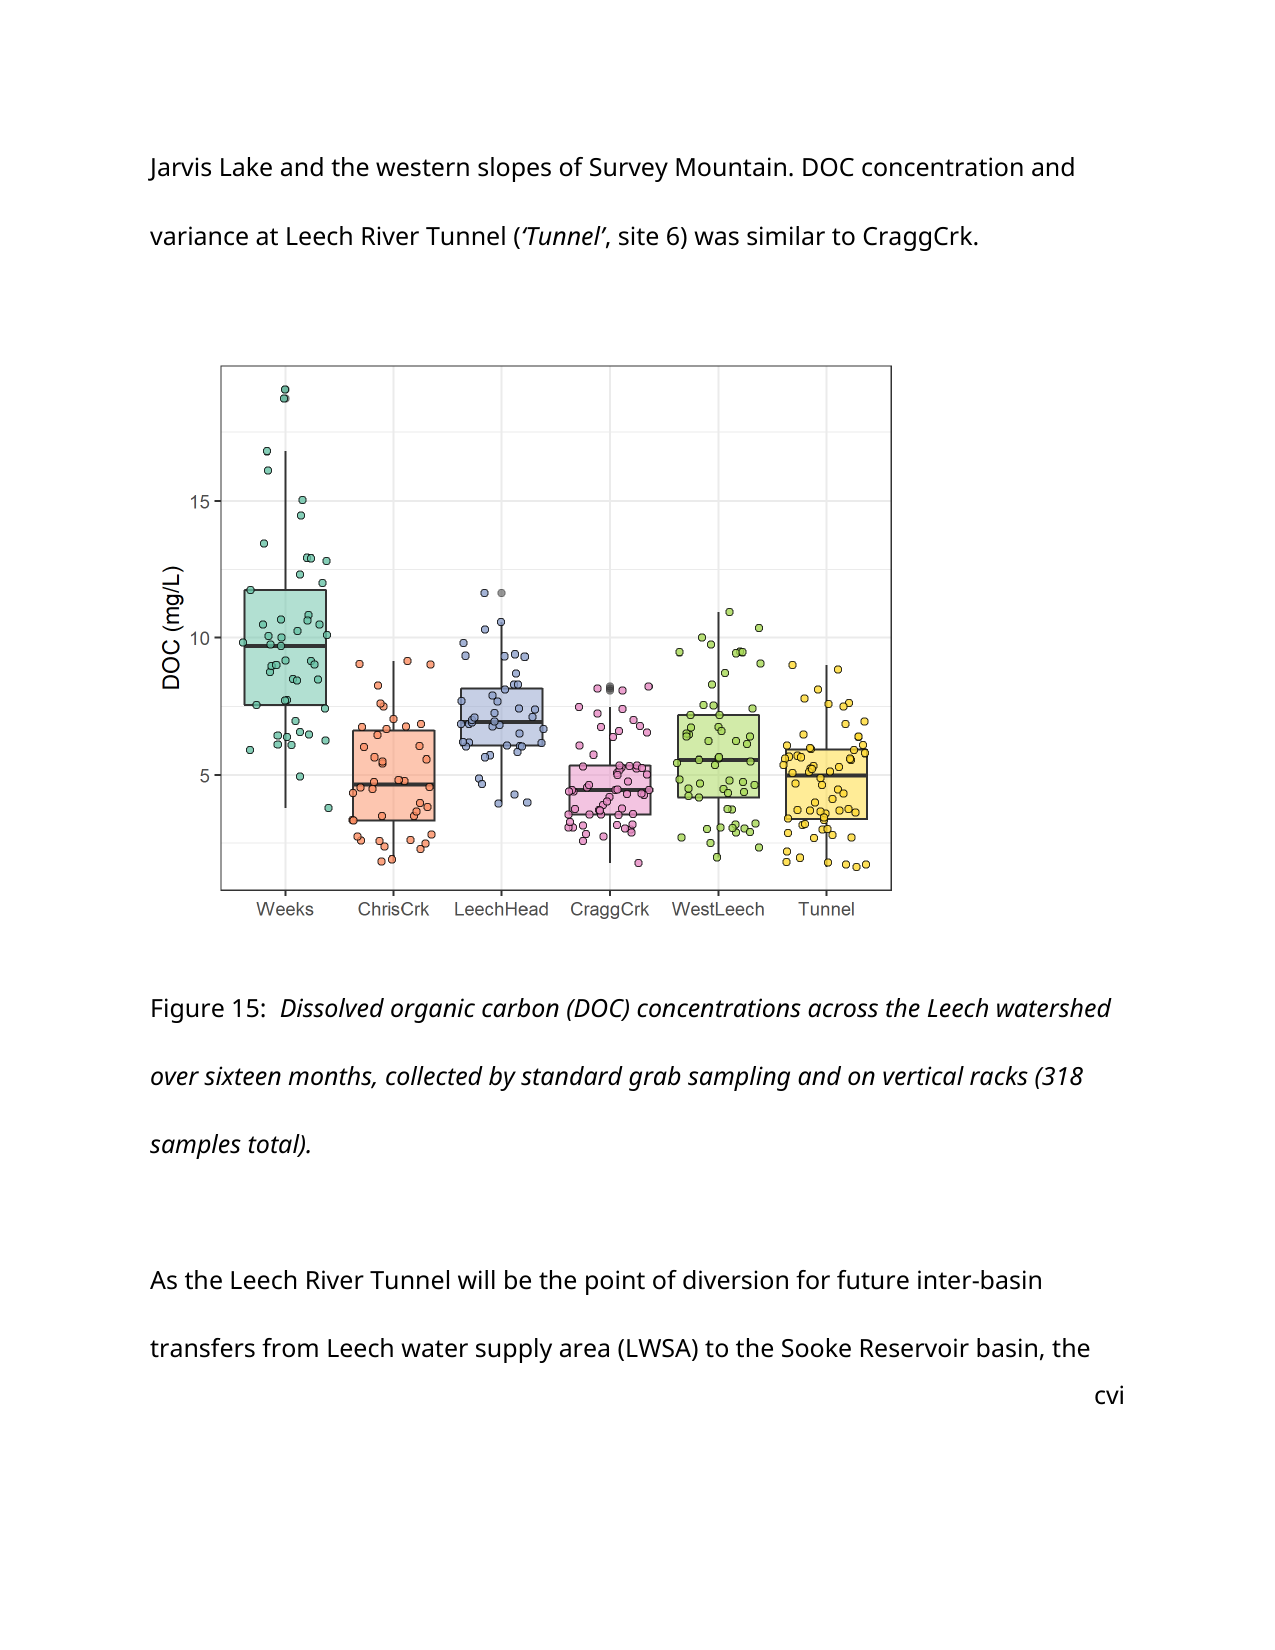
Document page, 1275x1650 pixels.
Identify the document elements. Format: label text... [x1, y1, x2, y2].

picture [150, 354, 903, 957]
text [150, 150, 1125, 252]
text Figure 15: Dissolved organic carbon (DOC) concentrations across the Leech watershed over sixteen months, collected by standard grab sampling and on vertical racks (318 samples total). [150, 990, 1125, 1161]
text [150, 1263, 1125, 1365]
